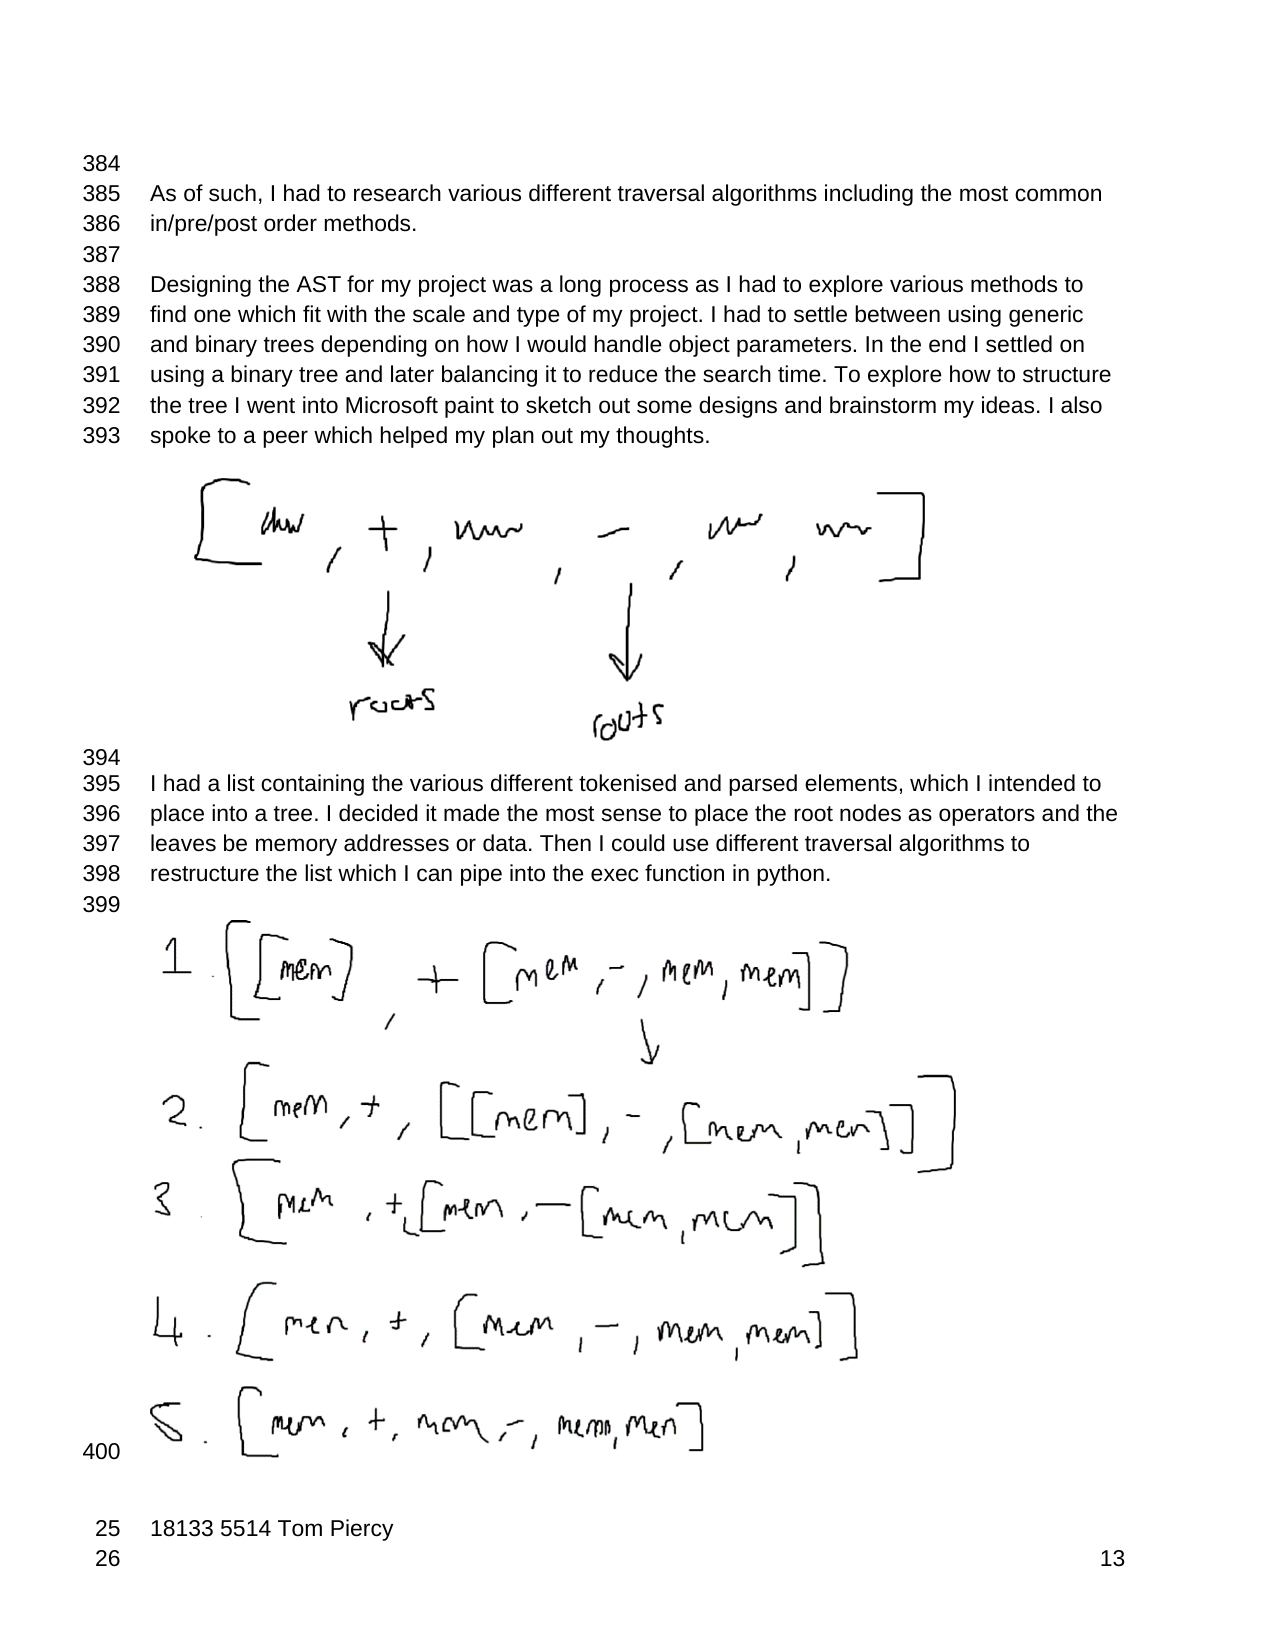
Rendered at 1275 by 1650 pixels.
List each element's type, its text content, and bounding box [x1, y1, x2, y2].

text Designing the AST for my project was a long process as I had to explore various methods to find one which fit with the scale and type of my project. I had to settle between using generic and binary trees depending on how I would handle object parameters. In the end I settled on using a binary tree and later balancing it to reduce the search time. To explore how to structure the tree I went into Microsoft paint to sketch out some designs and brainstorm my ideas. I also spoke to a peer which helped my plan out my thoughts. [150, 271, 1125, 448]
text I had a list containing the various different tokenised and parsed elements, which I intended to place into a tree. I decided it made the most sense to place the root nodes as operators and the leaves be memory addresses or data. Then I could use different traversal algorithms to restructure the list which I can pipe into the exec function in python. [150, 769, 1125, 887]
picture [150, 920, 988, 1460]
text As of such, I had to research various different traversal algorithms including the most common in/pre/post order methods. [150, 180, 1125, 237]
picture [150, 452, 1020, 766]
